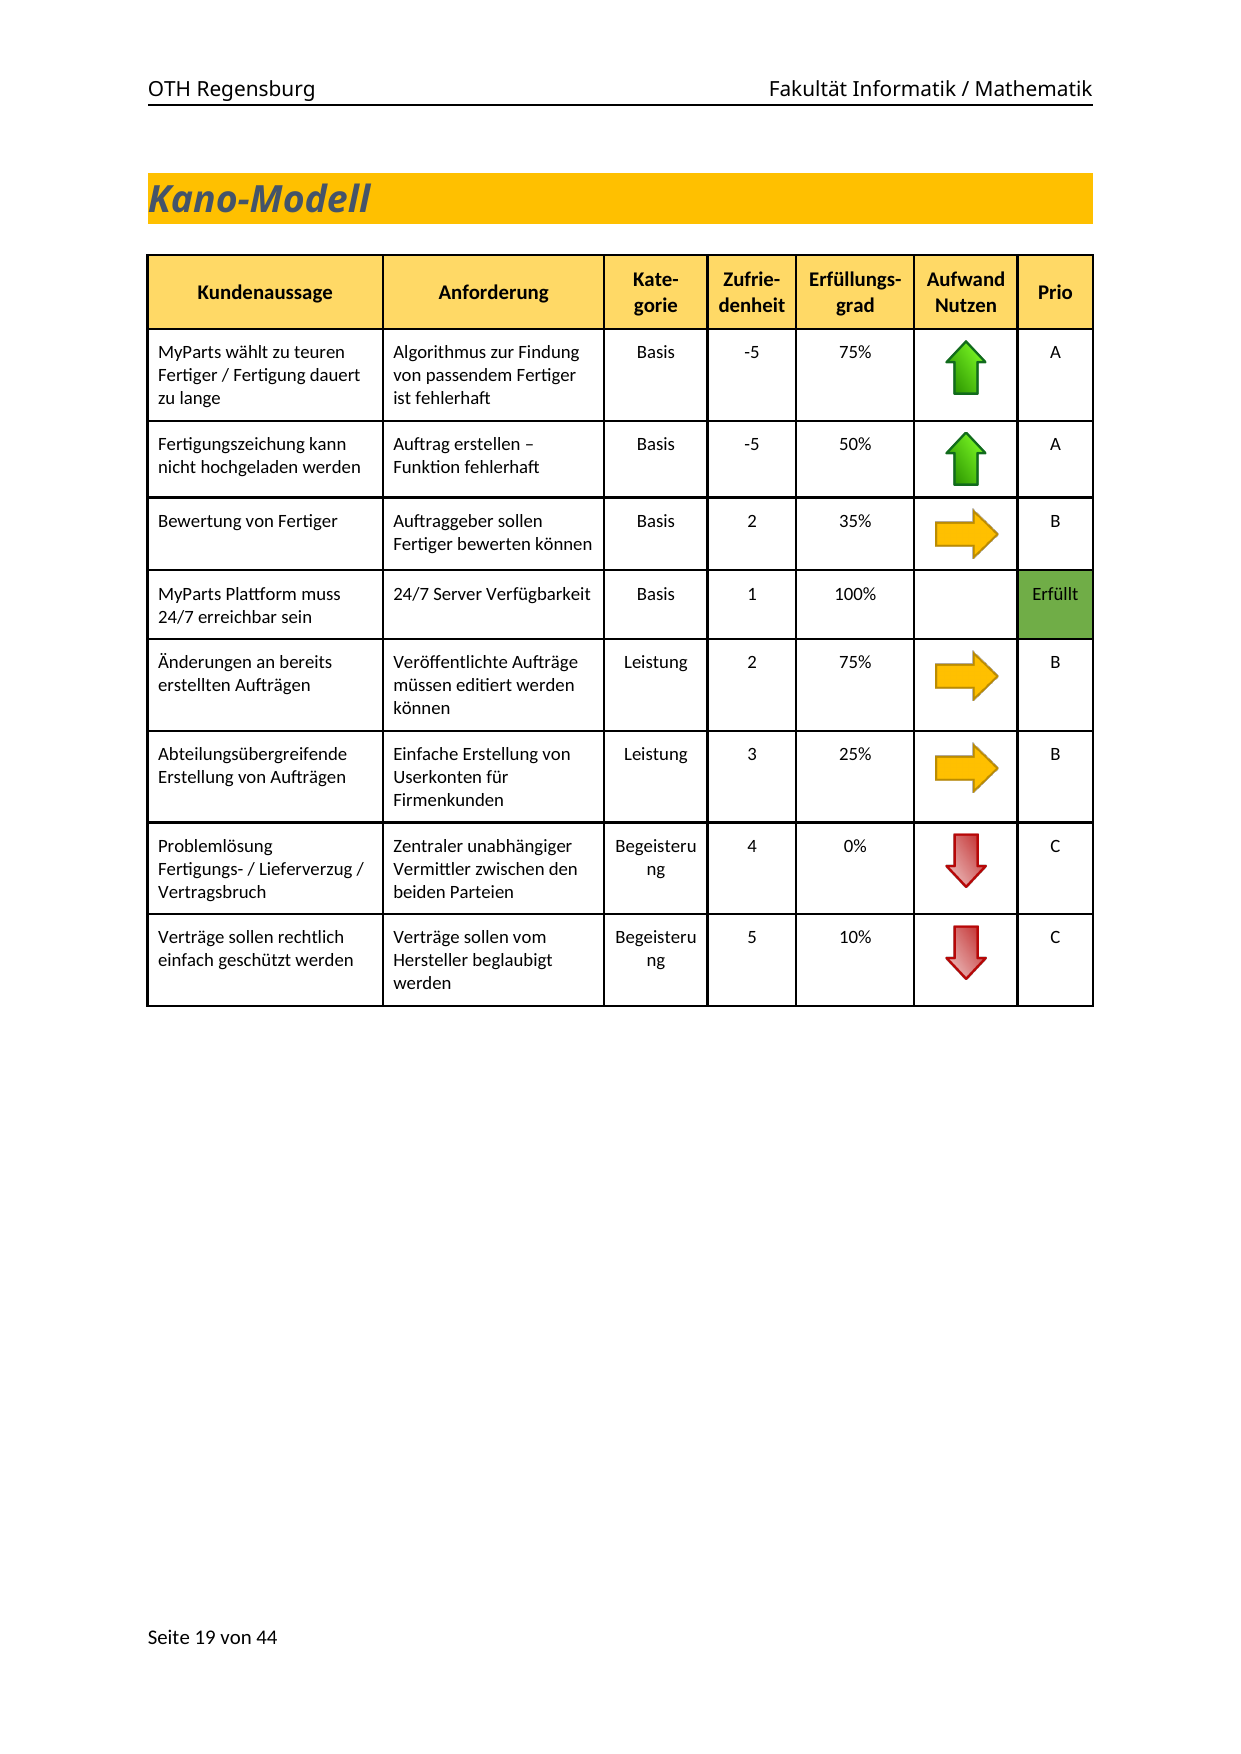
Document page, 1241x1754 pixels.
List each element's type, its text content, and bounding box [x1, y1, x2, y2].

table_cell Einfache Erstellung von Userkonten für Firmenkunden [384, 732, 603, 821]
table_cell Änderungen an bereits erstellten Aufträgen [149, 640, 382, 730]
table_cell Leistung [605, 640, 706, 730]
table_cell [915, 732, 1016, 821]
picture [933, 508, 999, 559]
table_cell Begeisterung [605, 824, 706, 913]
table_cell 24/7 Server Verfügbarkeit [384, 571, 603, 638]
table_cell 100% [797, 571, 913, 638]
table_cell [915, 571, 1016, 638]
table_cell Basis [605, 571, 706, 638]
table_cell Basis [605, 422, 706, 496]
table_cell B [1019, 732, 1092, 821]
table_cell Bewertung von Fertiger [149, 499, 382, 569]
table_cell Begeisterung [605, 915, 706, 1005]
table_cell A [1019, 330, 1092, 419]
table_cell [915, 915, 1016, 1005]
table_cell Auftraggeber sollen Fertiger bewerten können [384, 499, 603, 569]
table_header Kate-gorie [605, 256, 706, 328]
table_cell Leistung [605, 732, 706, 821]
table_cell 10% [797, 915, 913, 1005]
table_cell -5 [709, 330, 795, 419]
table_cell MyParts Plattform muss 24/7 erreichbar sein [149, 571, 382, 638]
table_cell B [1019, 499, 1092, 569]
table_cell [915, 640, 1016, 730]
table_cell -5 [709, 422, 795, 496]
table_cell 2 [709, 640, 795, 730]
table_cell 0% [797, 824, 913, 913]
table_header Kundenaussage [149, 256, 382, 328]
table_cell [915, 499, 1016, 569]
table_cell 2 [709, 499, 795, 569]
table_cell Problemlösung Fertigungs- / Lieferverzug / Vertragsbruch [149, 824, 382, 913]
table_cell 4 [709, 824, 795, 913]
table_cell C [1019, 824, 1092, 913]
subtitle Kano-Modell [148, 173, 1093, 224]
table_cell [915, 330, 1016, 419]
picture [945, 432, 987, 486]
table_header Aufwand Nutzen [915, 256, 1016, 328]
table_cell Algorithmus zur Findung von passendem Fertiger ist fehlerhaft [384, 330, 603, 419]
table_cell 75% [797, 640, 913, 730]
table_cell Auftrag erstellen – Funktion fehlerhaft [384, 422, 603, 496]
table_cell 75% [797, 330, 913, 419]
table_cell 1 [709, 571, 795, 638]
table_cell Zentraler unabhängiger Vermittler zwischen den beiden Parteien [384, 824, 603, 913]
picture [945, 340, 987, 395]
table_cell [915, 824, 1016, 913]
table_cell Abteilungsübergreifende Erstellung von Aufträgen [149, 732, 382, 821]
table_cell 5 [709, 915, 795, 1005]
table_cell Basis [605, 499, 706, 569]
picture [946, 834, 987, 888]
table_cell A [1019, 422, 1092, 496]
picture [933, 650, 999, 701]
table_cell B [1019, 640, 1092, 730]
table_cell MyParts wählt zu teuren Fertiger / Fertigung dauert zu lange [149, 330, 382, 419]
table_cell Veröffentlichte Aufträge müssen editiert werden können [384, 640, 603, 730]
picture [946, 926, 987, 980]
table_cell Verträge sollen vom Hersteller beglaubigt werden [384, 915, 603, 1005]
picture [933, 742, 999, 793]
table_header Zufrie-denheit [709, 256, 795, 328]
table_header Erfüllungs-grad [797, 256, 913, 328]
table_header Anforderung [384, 256, 603, 328]
table_cell 35% [797, 499, 913, 569]
table_cell Verträge sollen rechtlich einfach geschützt werden [149, 915, 382, 1005]
table_cell 3 [709, 732, 795, 821]
table_cell Fertigungszeichung kann nicht hochgeladen werden [149, 422, 382, 496]
table_cell Basis [605, 330, 706, 419]
table_cell Erfüllt [1019, 571, 1092, 638]
table_cell C [1019, 915, 1092, 1005]
table_cell [915, 422, 1016, 496]
table_cell 25% [797, 732, 913, 821]
table_header Prio [1019, 256, 1092, 328]
table_cell 50% [797, 422, 913, 496]
